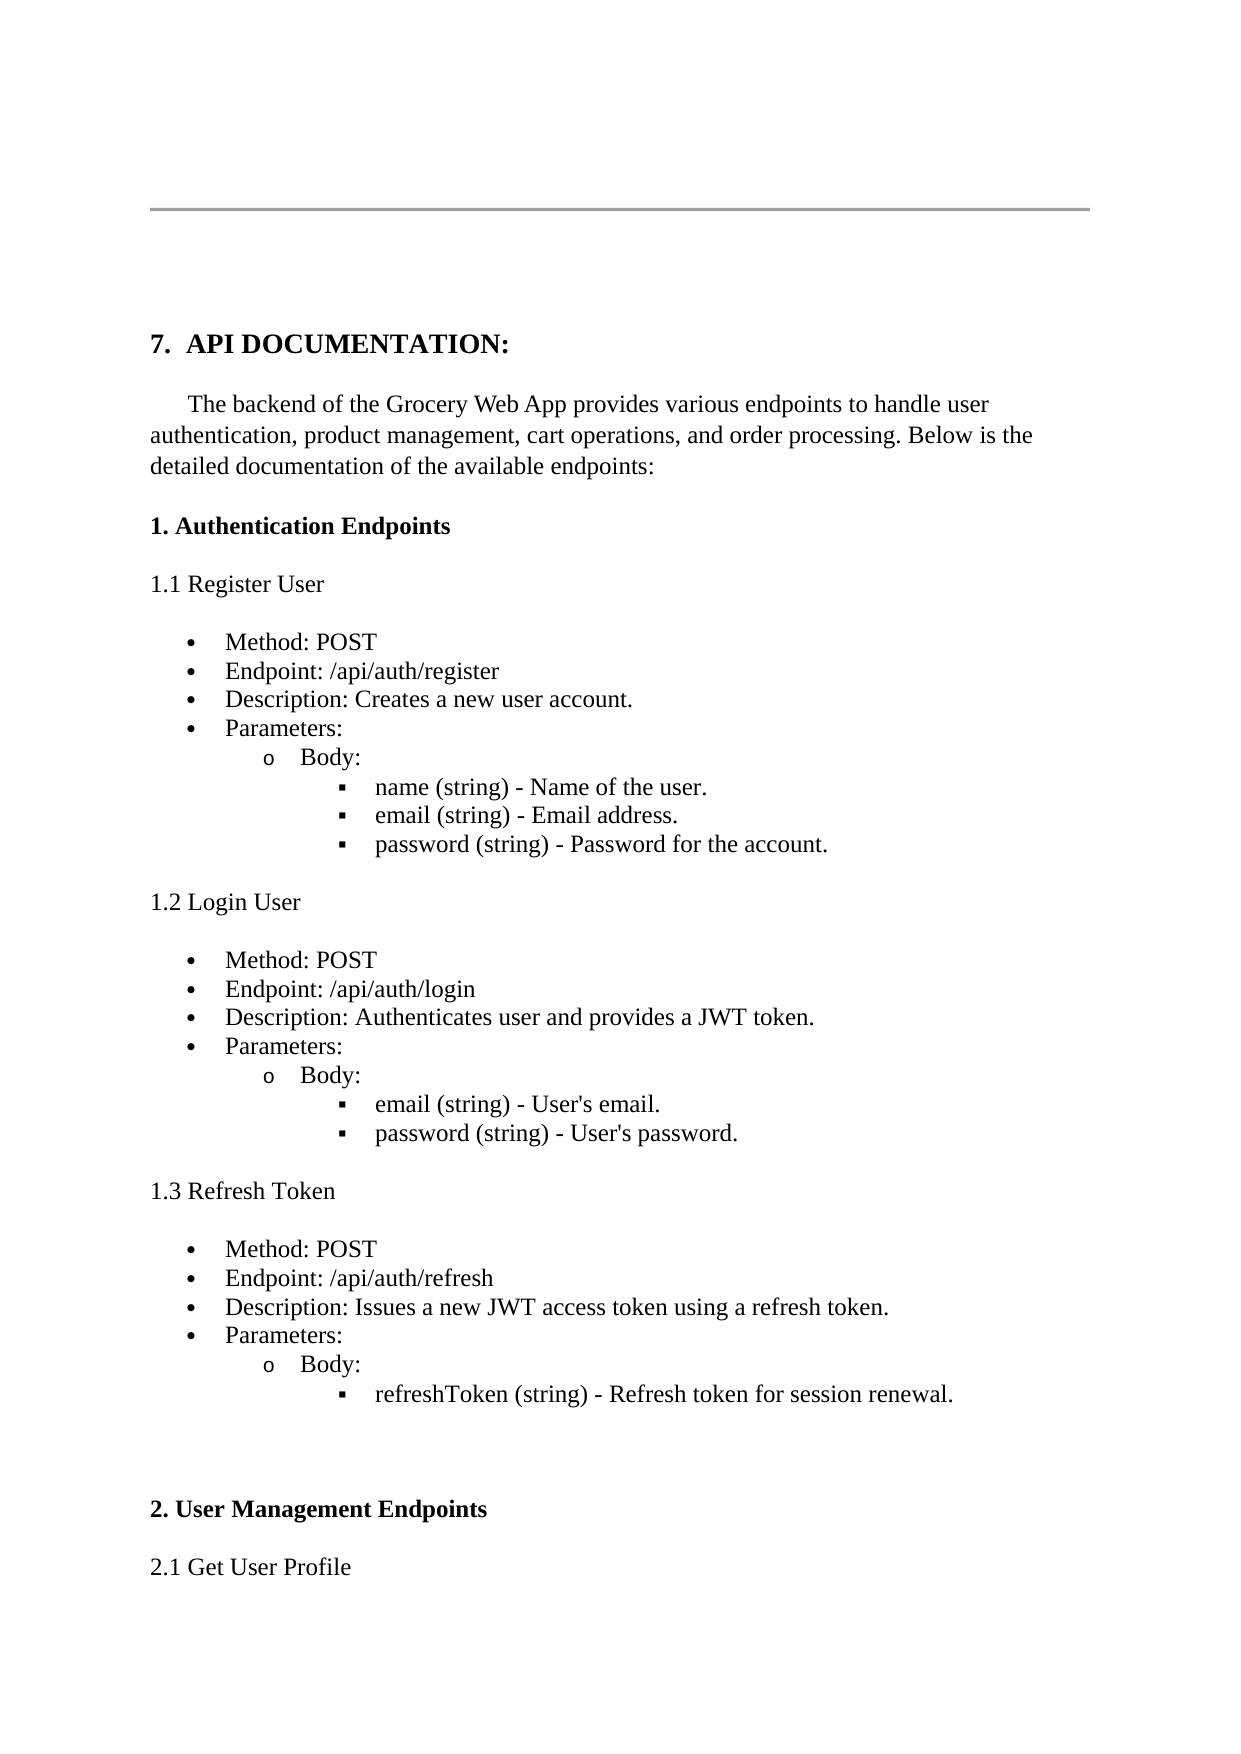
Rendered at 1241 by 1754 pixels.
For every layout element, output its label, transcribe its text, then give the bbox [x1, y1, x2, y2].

text 1.3 Refresh Token [150, 1176, 1090, 1205]
list Body: [262, 1060, 1090, 1089]
list Endpoint: /api/auth/refresh [187, 1263, 1090, 1292]
text The backend of the Grocery Web App provides various endpoints to handle user authentication, product management, cart operations, and order processing. Below is the detailed documentation of the available endpoints: [150, 389, 1090, 480]
text 1.1 Register User [150, 569, 1090, 598]
list Method: POST [187, 627, 1090, 656]
list Body: [262, 1349, 1090, 1379]
list refreshToken (string) - Refresh token for session renewal. [337, 1379, 1090, 1407]
list Method: POST [187, 945, 1090, 974]
text 2. User Management Endpoints [150, 1494, 1090, 1523]
list Endpoint: /api/auth/login [187, 974, 1090, 1002]
text 7. API DOCUMENTATION: [150, 327, 1090, 360]
list email (string) - Email address. [337, 800, 1090, 829]
text 1. Authentication Endpoints [150, 511, 1090, 540]
list password (string) - Password for the account. [337, 829, 1090, 858]
list Parameters: [187, 1031, 1090, 1060]
list Method: POST [187, 1234, 1090, 1263]
list Description: Creates a new user account. [187, 684, 1090, 713]
text 1.2 Login User [150, 887, 1090, 916]
text 2.1 Get User Profile [150, 1552, 1090, 1581]
list Parameters: [187, 713, 1090, 742]
list Endpoint: /api/auth/register [187, 656, 1090, 684]
list Description: Authenticates user and provides a JWT token. [187, 1002, 1090, 1031]
list name (string) - Name of the user. [337, 772, 1090, 800]
list email (string) - User's email. [337, 1089, 1090, 1118]
list Body: [262, 742, 1090, 772]
list Description: Issues a new JWT access token using a refresh token. [187, 1292, 1090, 1320]
list Parameters: [187, 1320, 1090, 1349]
list password (string) - User's password. [337, 1118, 1090, 1147]
